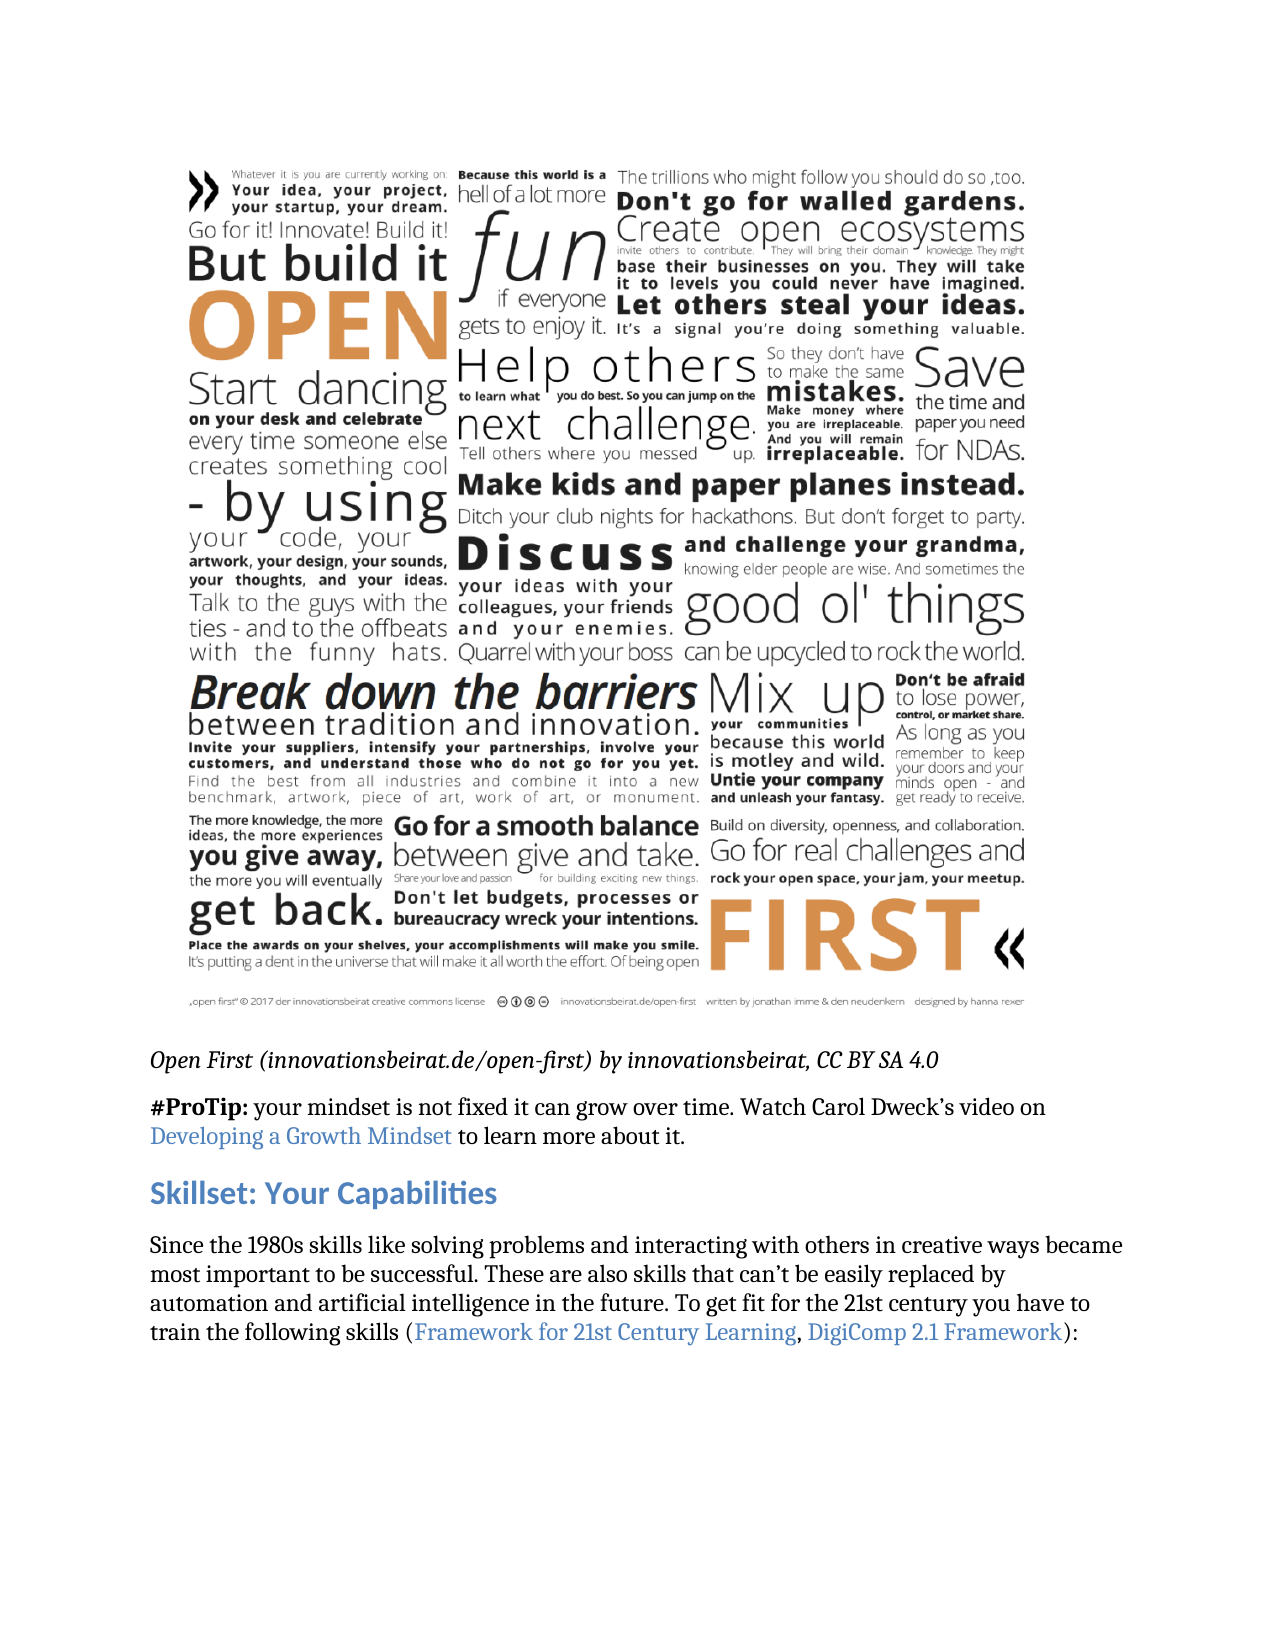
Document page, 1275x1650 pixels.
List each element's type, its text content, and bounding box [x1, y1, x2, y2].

text Open First (innovationsbeirat.de/open-first) by innovationsbeirat, CC BY SA 4.0 [150, 1046, 1125, 1074]
subtitle Skillset: Your Capabilities [150, 1172, 1125, 1212]
text Since the 1980s skills like solving problems and interacting with others in creative ways became most important to be successful. These are also skills that can’t be easily replaced by automation and artificial intelligence in the future. To get fit for the 21st century you have to train the following skills (Framework for 21st Century Learning, DigiComp 2.1 Framework): [150, 1231, 1125, 1346]
text #ProTip: your mindset is not fixed it can grow over time. Watch Carol Dweck’s video on Developing a Growth Mindset to learn more about it. [150, 1093, 1125, 1151]
picture [168, 150, 1044, 1025]
